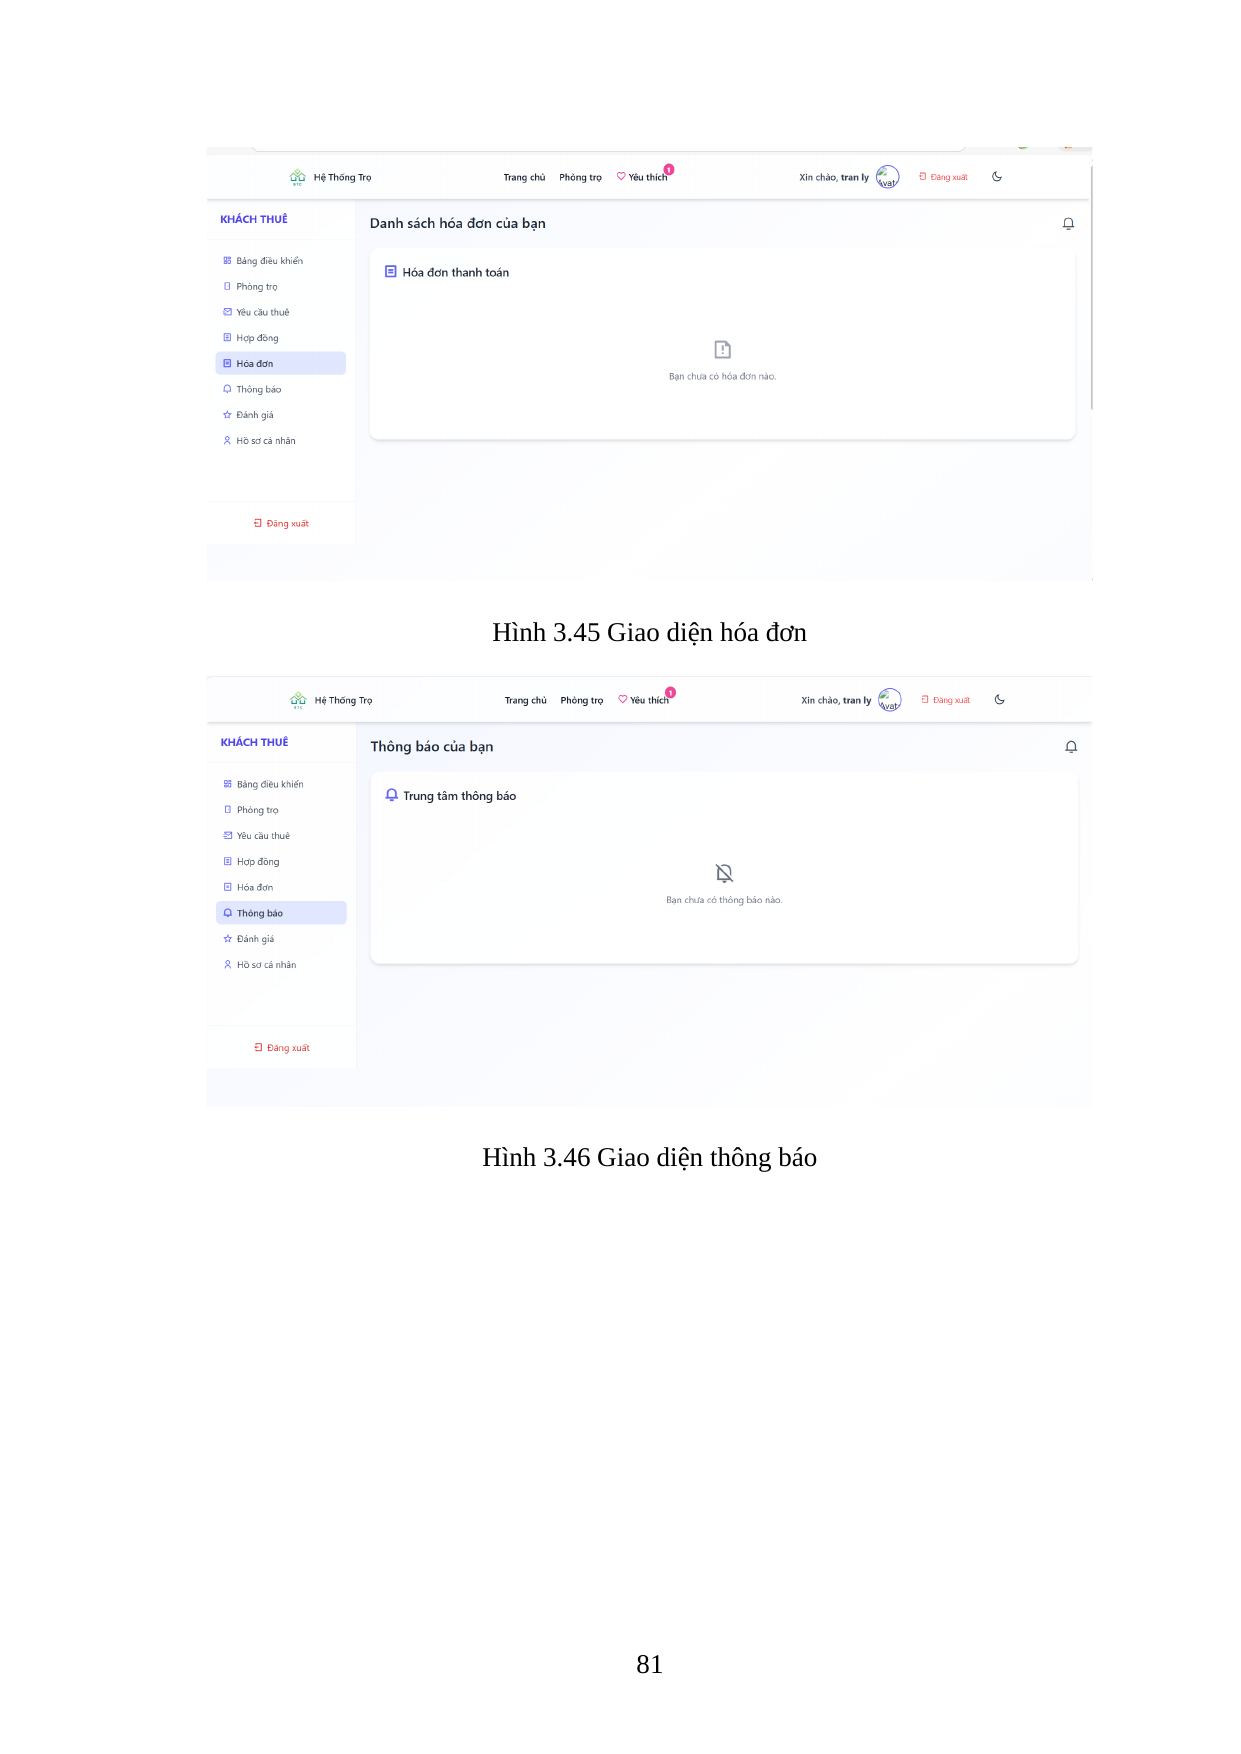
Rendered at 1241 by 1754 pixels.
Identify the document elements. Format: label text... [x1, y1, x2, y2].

text Hình 3.46 Giao diện thông báo [207, 1141, 1092, 1172]
picture [206, 676, 1093, 1107]
picture [206, 147, 1093, 581]
text Hình 3.45 Giao diện hóa đơn [207, 616, 1092, 647]
